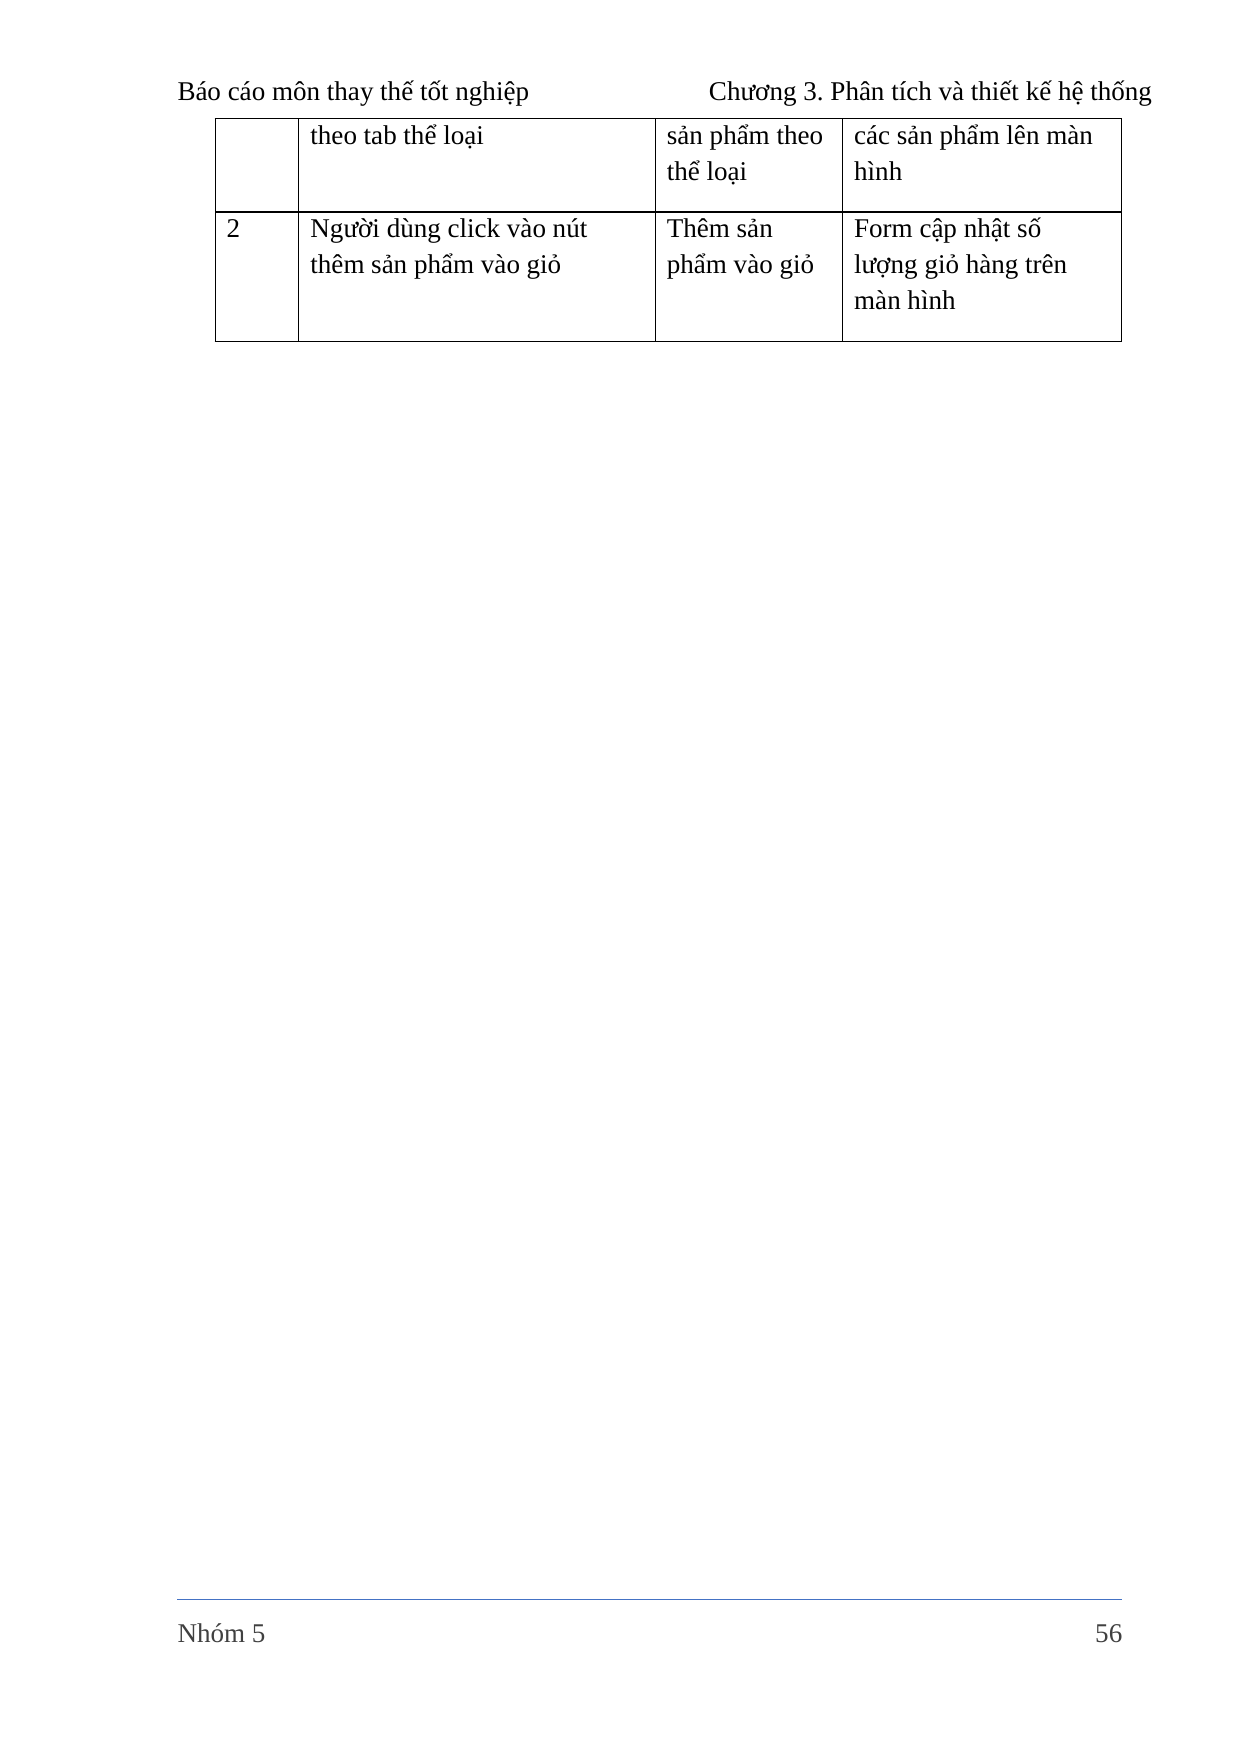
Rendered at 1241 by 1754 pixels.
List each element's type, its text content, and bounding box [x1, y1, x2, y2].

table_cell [843, 119, 1121, 211]
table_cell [656, 119, 842, 211]
table_cell 1 [216, 119, 298, 211]
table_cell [299, 119, 655, 211]
table_cell 2 [216, 213, 298, 341]
table_cell Thêm sản phẩm vào giỏ [656, 213, 842, 341]
table_cell Form cập nhật số lượng giỏ hàng trên màn hình [843, 213, 1121, 341]
table_cell Người dùng click vào nút thêm sản phẩm vào giỏ [299, 213, 655, 341]
